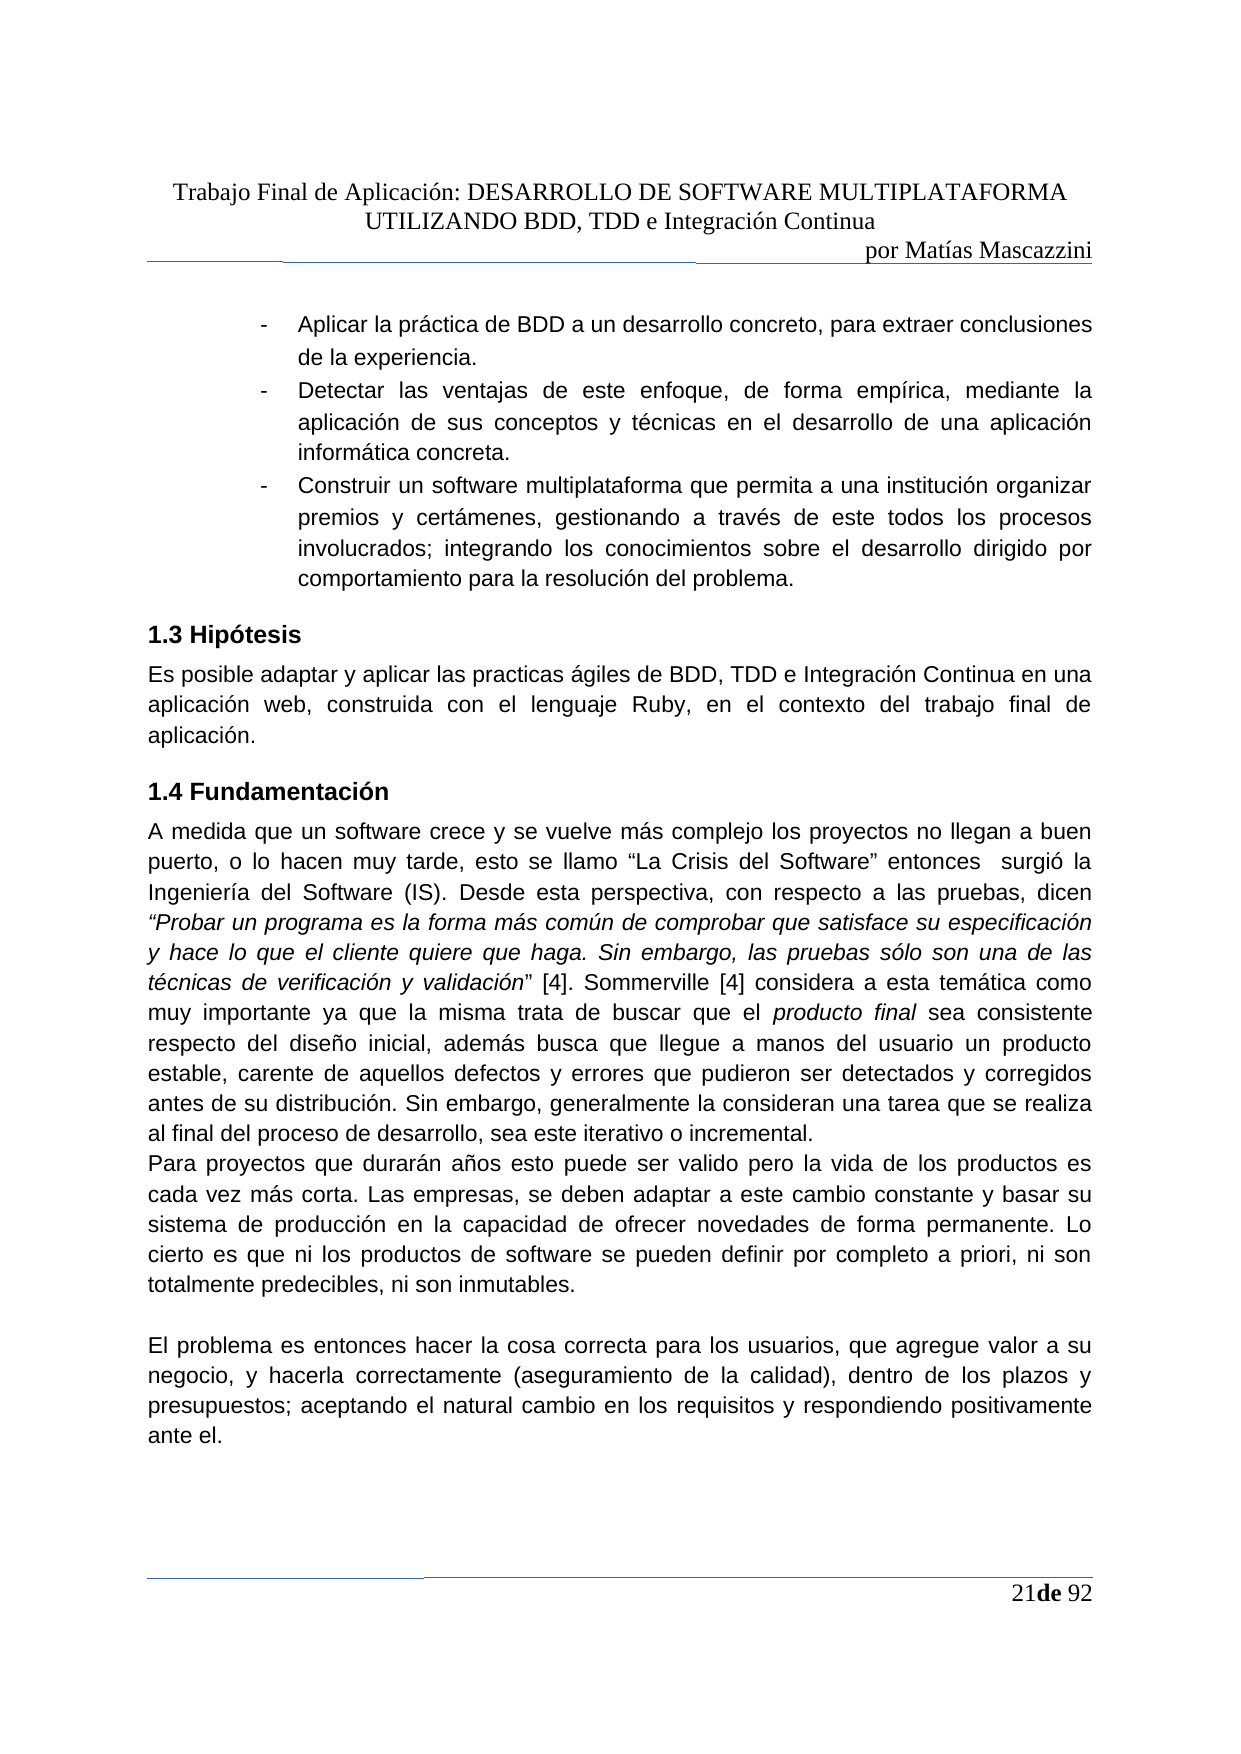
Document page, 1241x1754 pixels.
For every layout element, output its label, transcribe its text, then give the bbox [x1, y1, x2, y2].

text El problema es entonces hacer la cosa correcta para los usuarios, que agregue valor a su negocio, y hacerla correctamente (aseguramiento de la calidad), dentro de los plazos y presupuestos; aceptando el natural cambio en los requisitos y respondiendo positivamente ante el. [148, 1332, 1093, 1448]
list 1.4 Fundamentación [148, 777, 1093, 806]
list Construir un software multiplataforma que permita a una institución organizar premios y certámenes, gestionando a través de este todos los procesos involucrados; integrando los conocimientos sobre el desarrollo dirigido por comportamiento para la resolución del problema. [260, 469, 1093, 591]
text A medida que un software crece y se vuelve más complejo los proyectos no llegan a buen puerto, o lo hacen muy tarde, esto se llamo “La Crisis del Software” entonces surgió la Ingeniería del Software (IS). Desde esta perspectiva, con respecto a las pruebas, dicen “Probar un programa es la forma más común de comprobar que satisface su especificación y hace lo que el cliente quiere que haga. Sin embargo, las pruebas sólo son una de las técnicas de verificación y validación” [4]. Sommerville [4] considera a esta temática como muy importante ya que la misma trata de buscar que el producto final sea consistente respecto del diseño inicial, además busca que llegue a manos del usuario un producto estable, carente de aquellos defectos y errores que pudieron ser detectados y corregidos antes de su distribución. Sin embargo, generalmente la consideran una tarea que se realiza al final del proceso de desarrollo, sea este iterativo o incremental. [148, 818, 1093, 1146]
list Detectar las ventajas de este enfoque, de forma empírica, mediante la aplicación de sus conceptos y técnicas en el desarrollo de una aplicación informática concreta. [260, 374, 1093, 465]
text Es posible adaptar y aplicar las practicas ágiles de BDD, TDD e Integración Continua en una aplicación web, construida con el lenguaje Ruby, en el contexto del trabajo final de aplicación. [148, 661, 1093, 748]
text Para proyectos que durarán años esto puede ser valido pero la vida de los productos es cada vez más corta. Las empresas, se deben adaptar a este cambio constante y basar su sistema de producción en la capacidad de ofrecer novedades de forma permanente. Lo cierto es que ni los productos de software se pueden definir por completo a priori, ni son totalmente predecibles, ni son inmutables. [148, 1150, 1093, 1297]
list 1.3 Hipótesis [148, 620, 1093, 649]
list Aplicar la práctica de BDD a un desarrollo concreto, para extraer conclusiones de la experiencia. [260, 308, 1093, 370]
